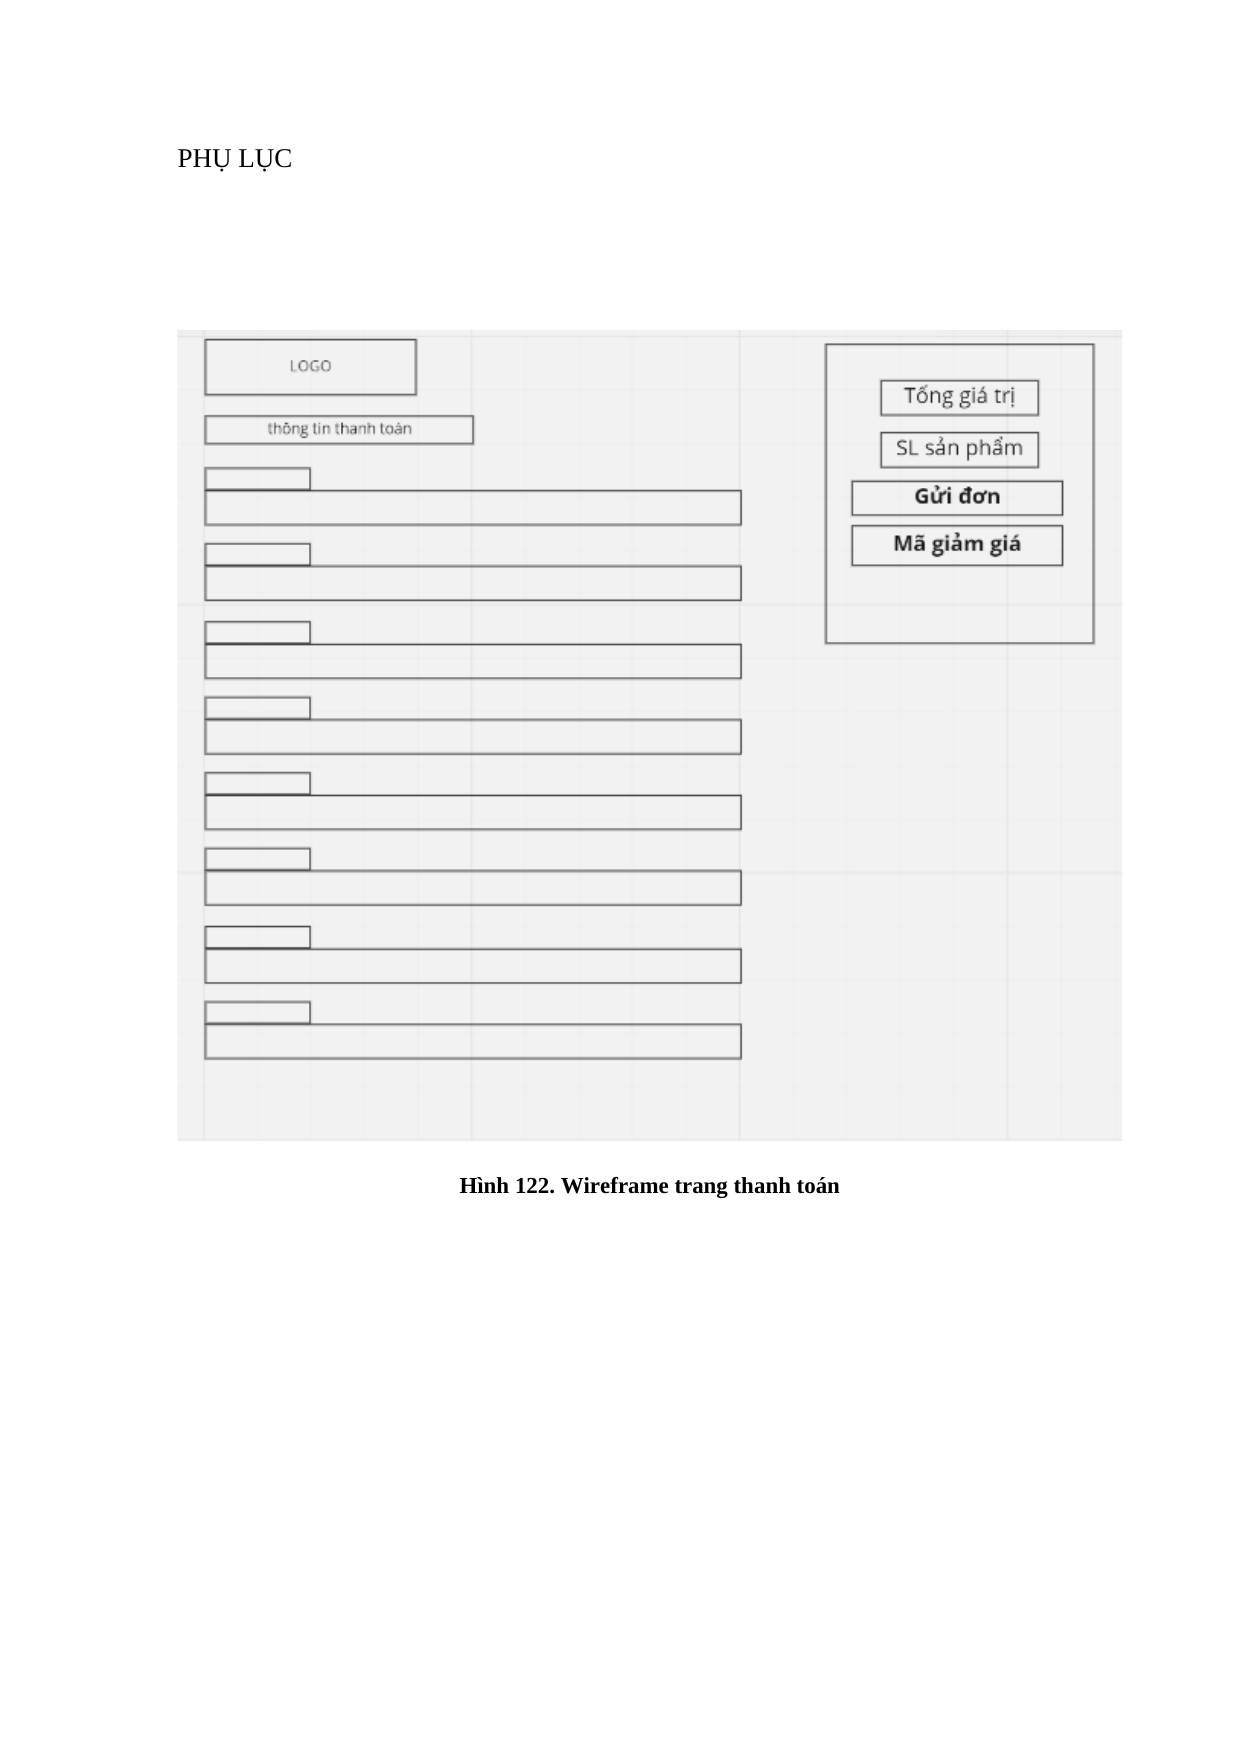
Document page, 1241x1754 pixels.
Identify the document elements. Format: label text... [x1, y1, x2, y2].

picture [177, 330, 1123, 1141]
text Hình 122. Wireframe trang thanh toán [177, 1172, 1122, 1199]
